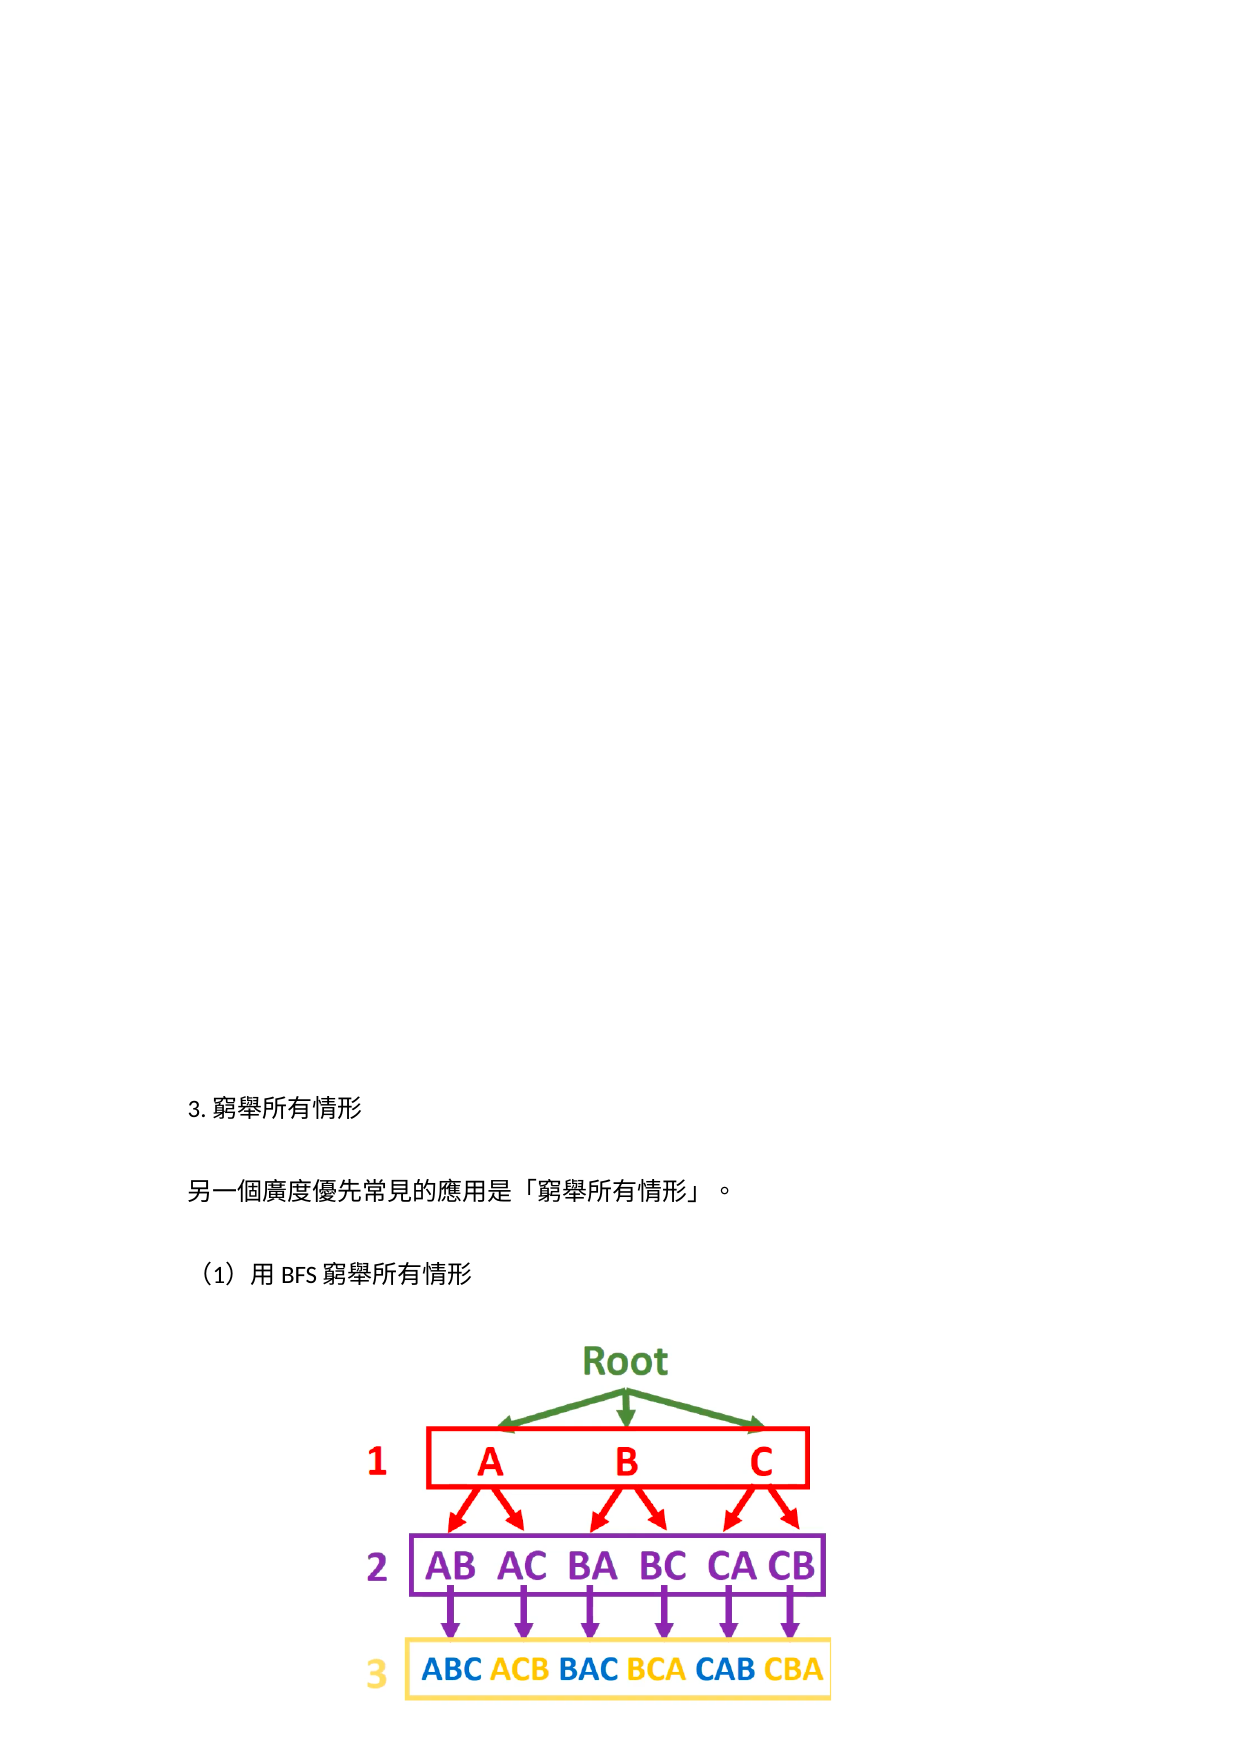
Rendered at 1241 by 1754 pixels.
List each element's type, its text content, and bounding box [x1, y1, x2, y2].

text （1）用 BFS 窮舉所有情形 [187, 1252, 1053, 1294]
text 另一個廣度優先常見的應用是「窮舉所有情形」。 [187, 1169, 1053, 1210]
text 3. 窮舉所有情形 [187, 1085, 1053, 1127]
picture [362, 1324, 832, 1712]
